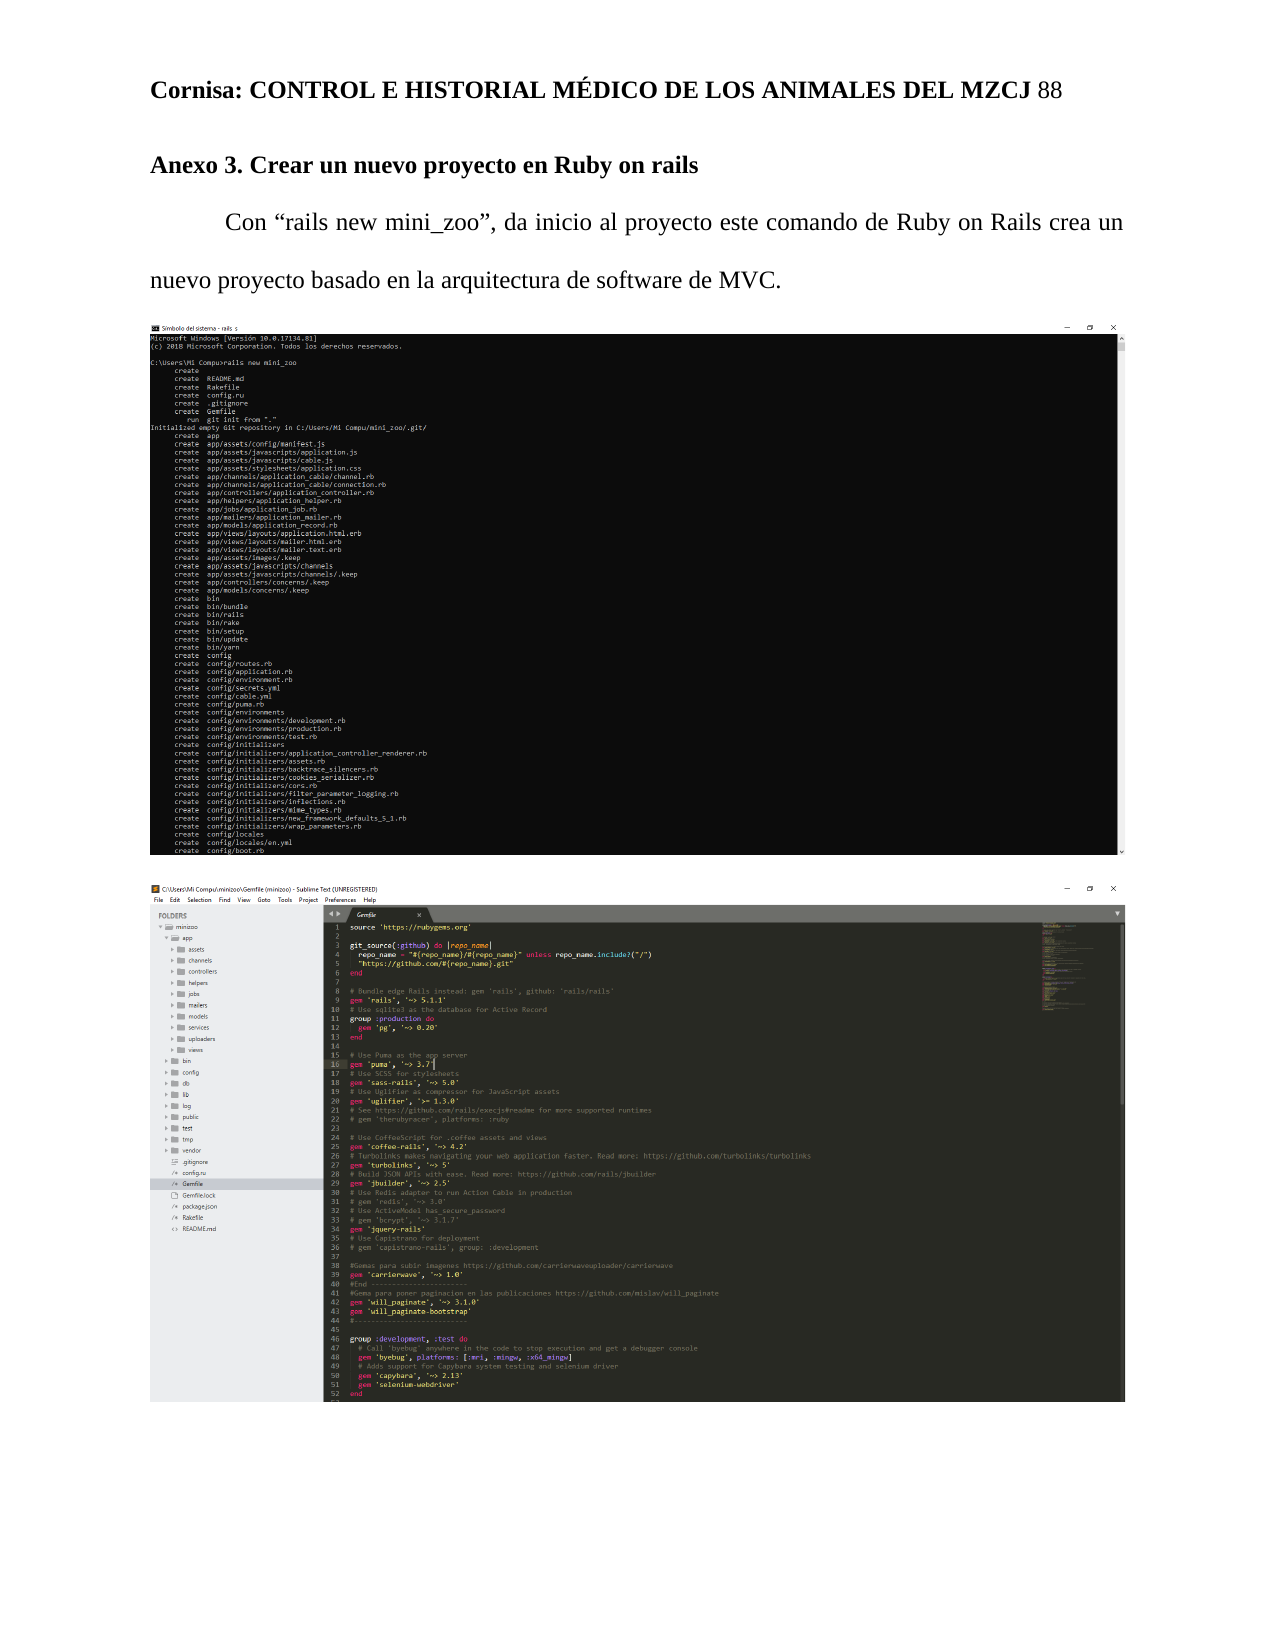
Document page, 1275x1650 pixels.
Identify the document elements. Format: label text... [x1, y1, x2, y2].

subtitle Anexo 3. Crear un nuevo proyecto en Ruby on rails [150, 150, 1125, 179]
picture [150, 322, 1125, 855]
picture [150, 883, 1125, 1402]
text Con “rails new mini_zoo”, da inicio al proyecto este comando de Ruby on Rails crea un nuevo proyecto basado en la arquitectura de software de MVC. [150, 207, 1125, 294]
